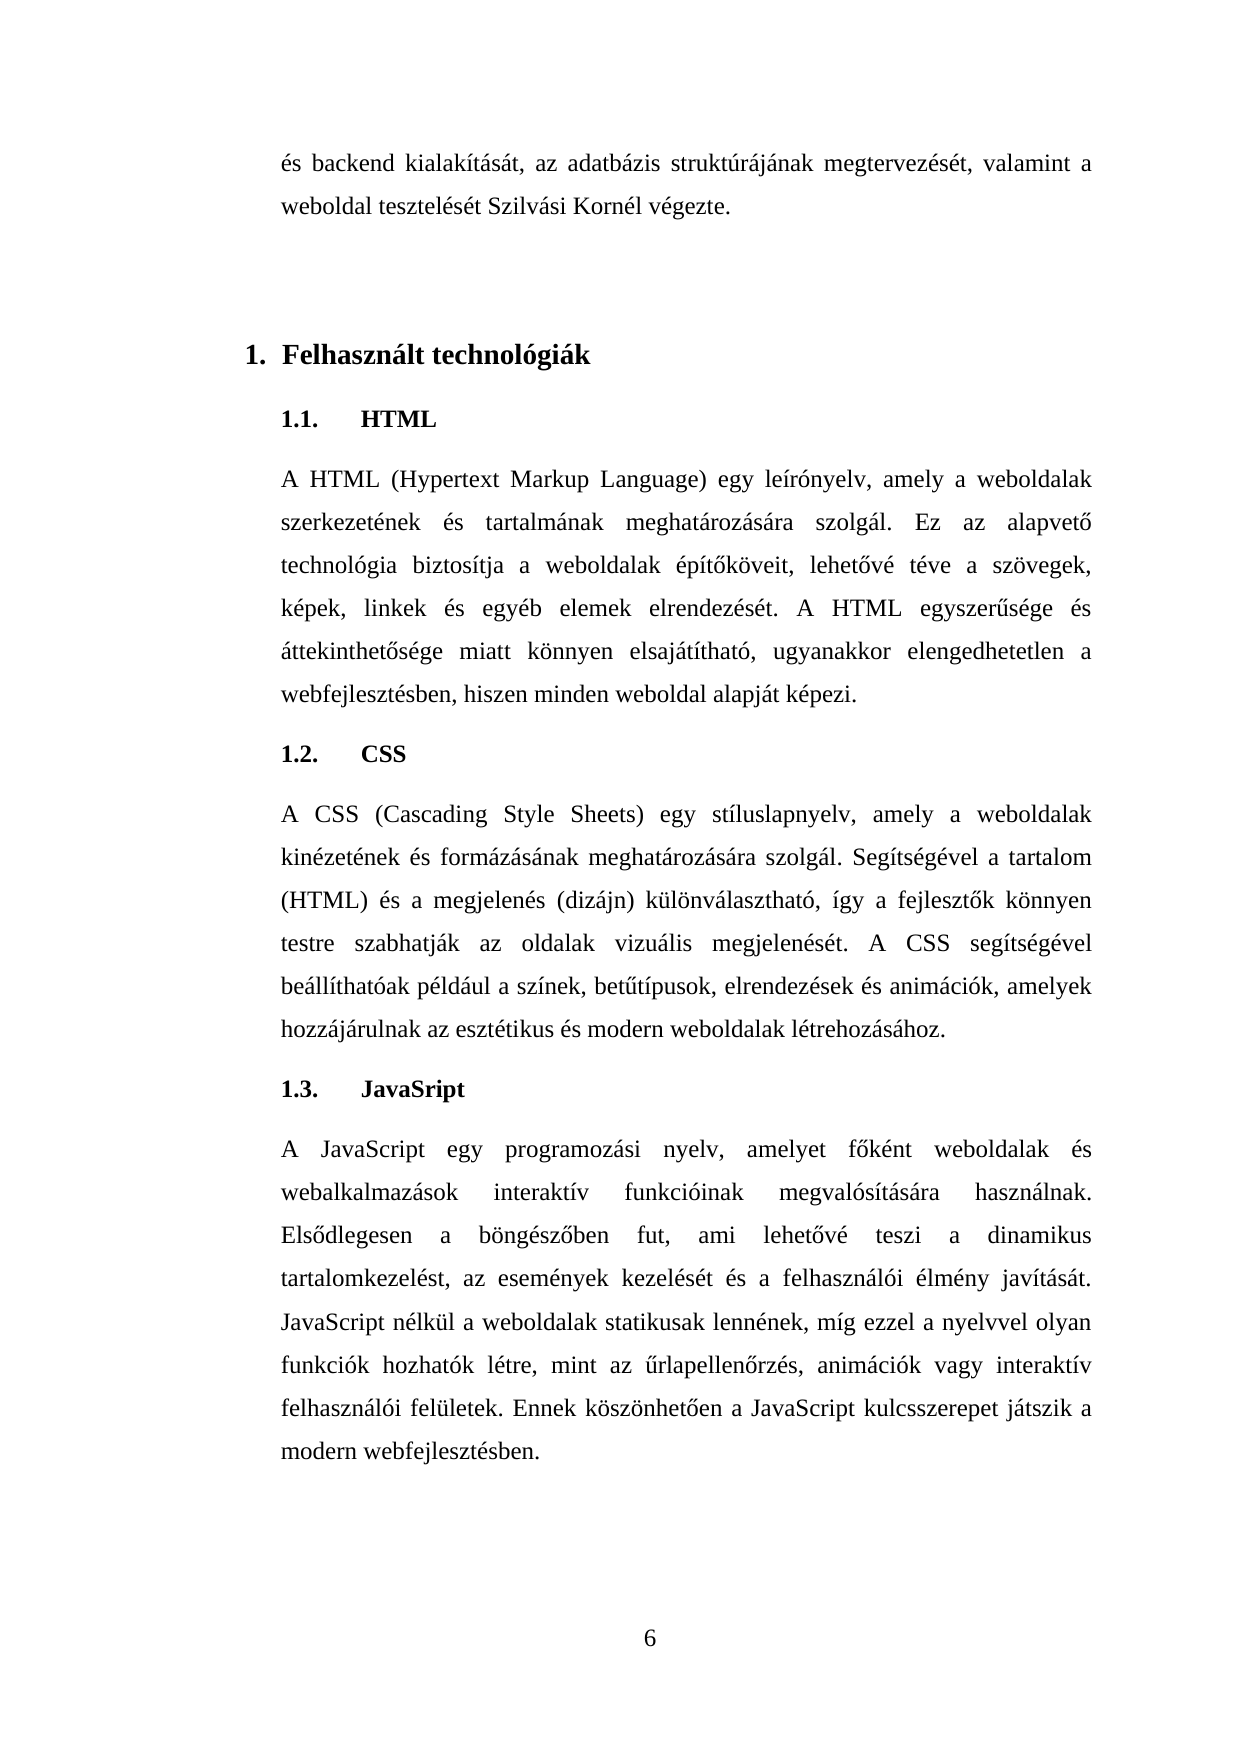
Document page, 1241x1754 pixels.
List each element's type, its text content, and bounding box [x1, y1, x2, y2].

text A HTML (Hypertext Markup Language) egy leírónyelv, amely a weboldalak szerkezetének és tartalmának meghatározására szolgál. Ez az alapvető technológia biztosítja a weboldalak építőköveit, lehetővé téve a szövegek, képek, linkek és egyéb elemek elrendezését. A HTML egyszerűsége és áttekinthetősége miatt könnyen elsajátítható, ugyanakkor elengedhetetlen a webfejlesztésben, hiszen minden weboldal alapját képezi. [281, 464, 1092, 708]
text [281, 148, 1092, 219]
text A JavaScript egy programozási nyelv, amelyet főként weboldalak és webalkalmazások interaktív funkcióinak megvalósítására használnak. Elsődlegesen a böngészőben fut, ami lehetővé teszi a dinamikus tartalomkezelést, az események kezelését és a felhasználói élmény javítását. JavaScript nélkül a weboldalak statikusak lennének, míg ezzel a nyelvvel olyan funkciók hozhatók létre, mint az űrlapellenőrzés, animációk vagy interaktív felhasználói felületek. Ennek köszönhetően a JavaScript kulcsszerepet játszik a modern webfejlesztésben. [281, 1134, 1092, 1465]
subtitle JavaSript [281, 1074, 1092, 1103]
subtitle CSS [281, 739, 1092, 768]
text A CSS (Cascading Style Sheets) egy stíluslapnyelv, amely a weboldalak kinézetének és formázásának meghatározására szolgál. Segítségével a tartalom (HTML) és a megjelenés (dizájn) különválasztható, így a fejlesztők könnyen testre szabhatják az oldalak vizuális megjelenését. A CSS segítségével beállíthatóak például a színek, betűtípusok, elrendezések és animációk, amelyek hozzájárulnak az esztétikus és modern weboldalak létrehozásához. [281, 799, 1092, 1043]
subtitle Felhasznált technológiák [244, 337, 1092, 370]
subtitle HTML [281, 404, 1092, 433]
